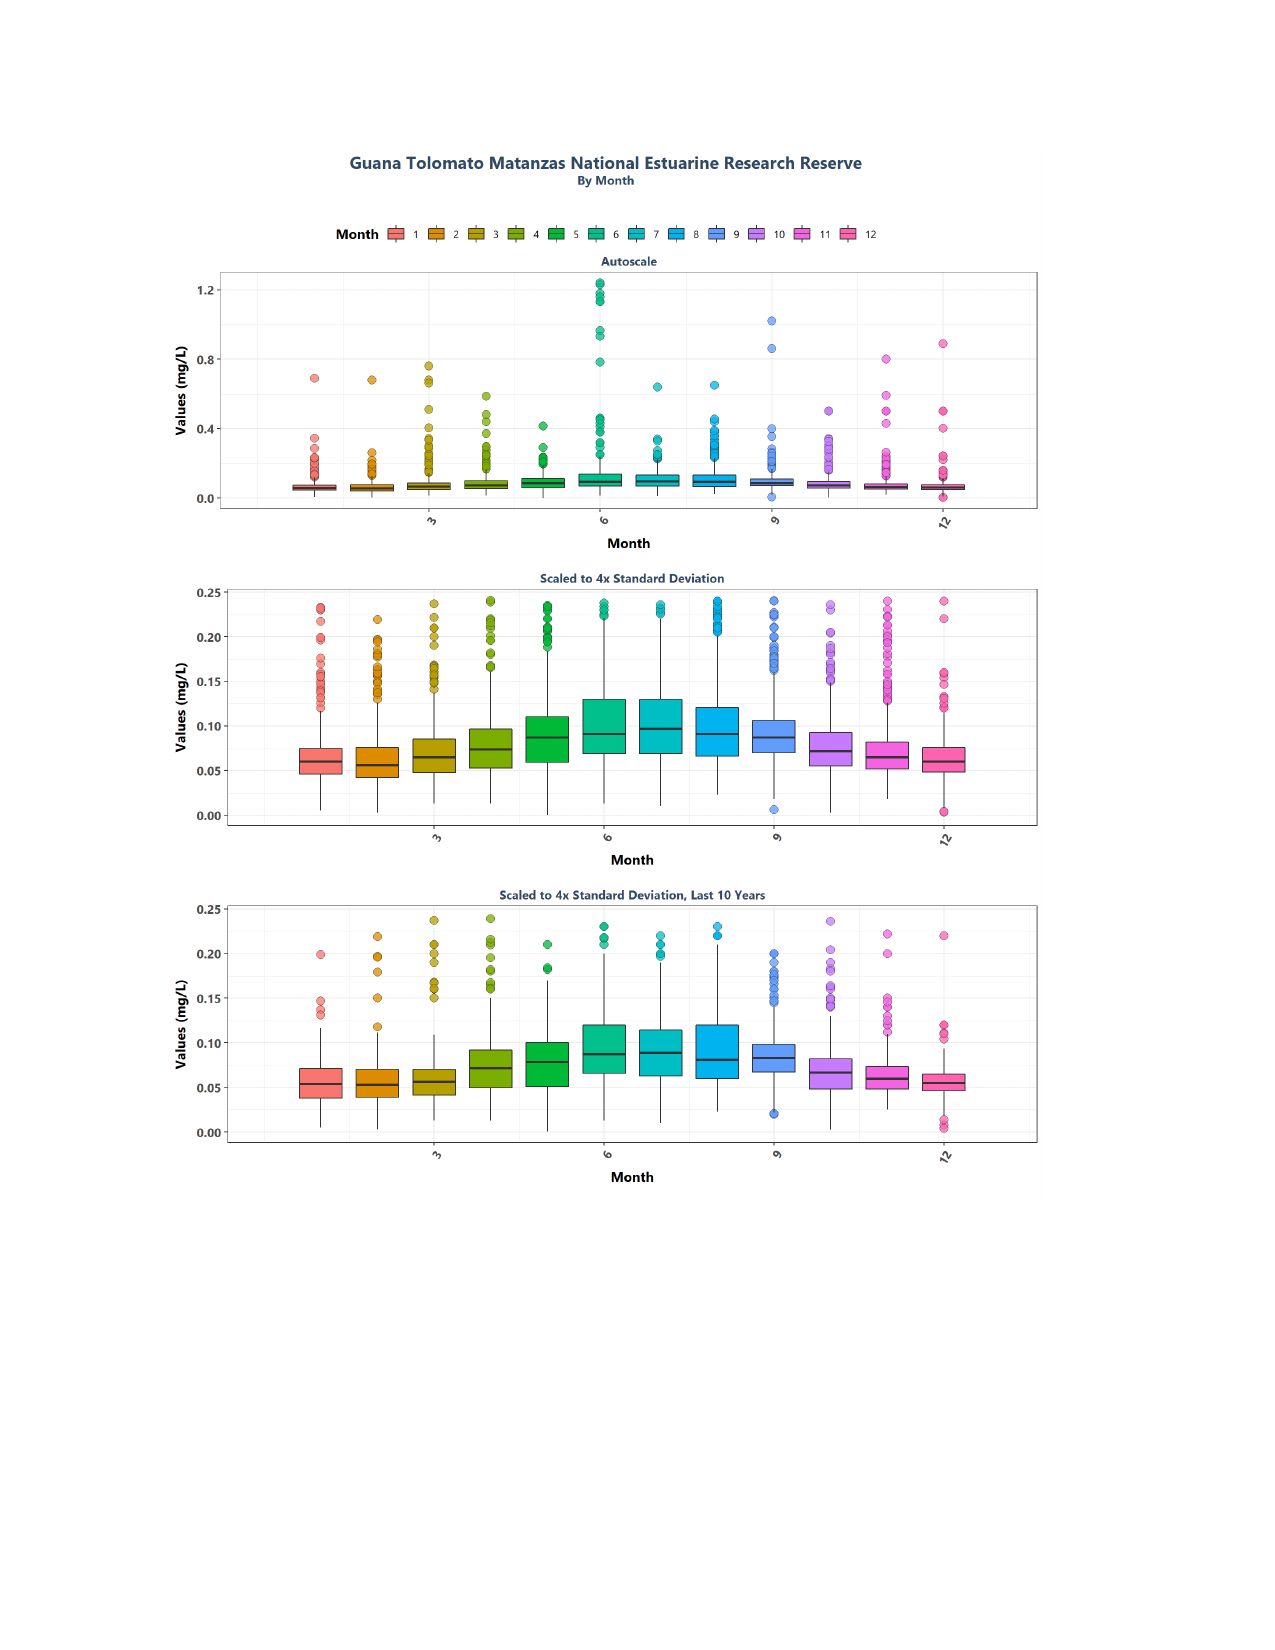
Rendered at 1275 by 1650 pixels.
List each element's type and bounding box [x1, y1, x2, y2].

picture [168, 150, 1044, 1200]
